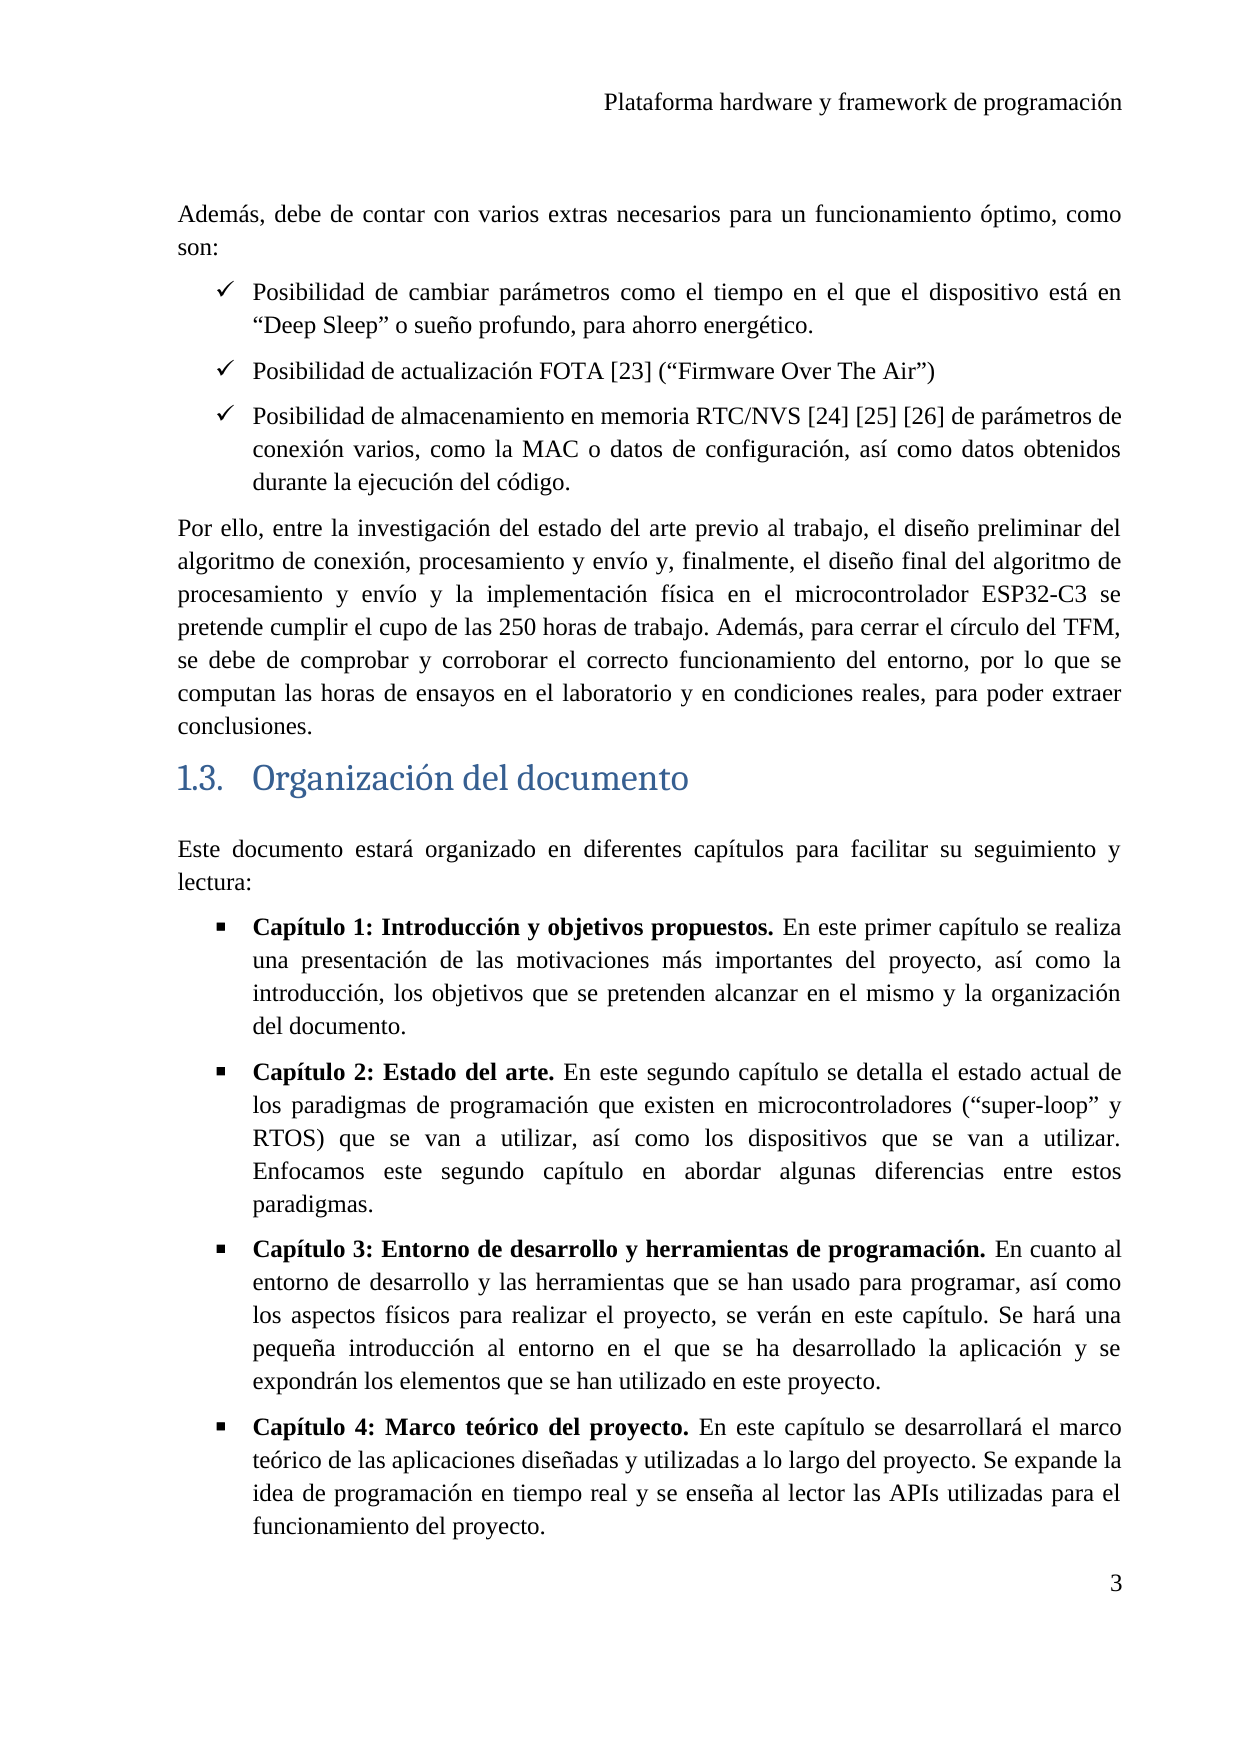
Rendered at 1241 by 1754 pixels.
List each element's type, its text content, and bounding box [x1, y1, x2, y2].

text Este documento estará organizado en diferentes capítulos para facilitar su seguimiento y lectura: [177, 834, 1122, 895]
list Capítulo 2: Estado del arte. En este segundo capítulo se detalla el estado actual de los paradigmas de programación que existen en microcontroladores (“super-loop” y RTOS) que se van a utilizar, así como los dispositivos que se van a utilizar. Enfocamos este segundo capítulo en abordar algunas diferencias entre estos paradigmas. [215, 1057, 1122, 1218]
text Además, debe de contar con varios extras necesarios para un funcionamiento óptimo, como son: [177, 199, 1122, 260]
list Capítulo 3: Entorno de desarrollo y herramientas de programación. En cuanto al entorno de desarrollo y las herramientas que se han usado para programar, así como los aspectos físicos para realizar el proyecto, se verán en este capítulo. Se hará una pequeña introducción al entorno en el que se ha desarrollado la aplicación y se expondrán los elementos que se han utilizado en este proyecto. [215, 1234, 1122, 1395]
list Capítulo 1: Introducción y objetivos propuestos. En este primer capítulo se realiza una presentación de las motivaciones más importantes del proyecto, así como la introducción, los objetivos que se pretenden alcanzar en el mismo y la organización del documento. [215, 912, 1122, 1040]
list Posibilidad de almacenamiento en memoria RTC/NVS [24] [25] [26] de parámetros de conexión varios, como la MAC o datos de configuración, así como datos obtenidos durante la ejecución del código. [215, 401, 1122, 496]
text Por ello, entre la investigación del estado del arte previo al trabajo, el diseño preliminar del algoritmo de conexión, procesamiento y envío y, finalmente, el diseño final del algoritmo de procesamiento y envío y la implementación física en el microcontrolador ESP32-C3 se pretende cumplir el cupo de las 250 horas de trabajo. Además, para cerrar el círculo del TFM, se debe de comprobar y corroborar el correcto funcionamiento del entorno, por lo que se computan las horas de ensayos en el laboratorio y en condiciones reales, para poder extraer conclusiones. [177, 513, 1122, 740]
subtitle Organización del documento [177, 756, 1122, 799]
list Posibilidad de cambiar parámetros como el tiempo en el que el dispositivo está en “Deep Sleep” o sueño profundo, para ahorro energético. [215, 277, 1122, 339]
list Capítulo 4: Marco teórico del proyecto. En este capítulo se desarrollará el marco teórico de las aplicaciones diseñadas y utilizadas a lo largo del proyecto. Se expande la idea de programación en tiempo real y se enseña al lector las APIs utilizadas para el funcionamiento del proyecto. [215, 1412, 1122, 1540]
list Posibilidad de actualización FOTA [23] (“Firmware Over The Air”) [215, 356, 1122, 384]
